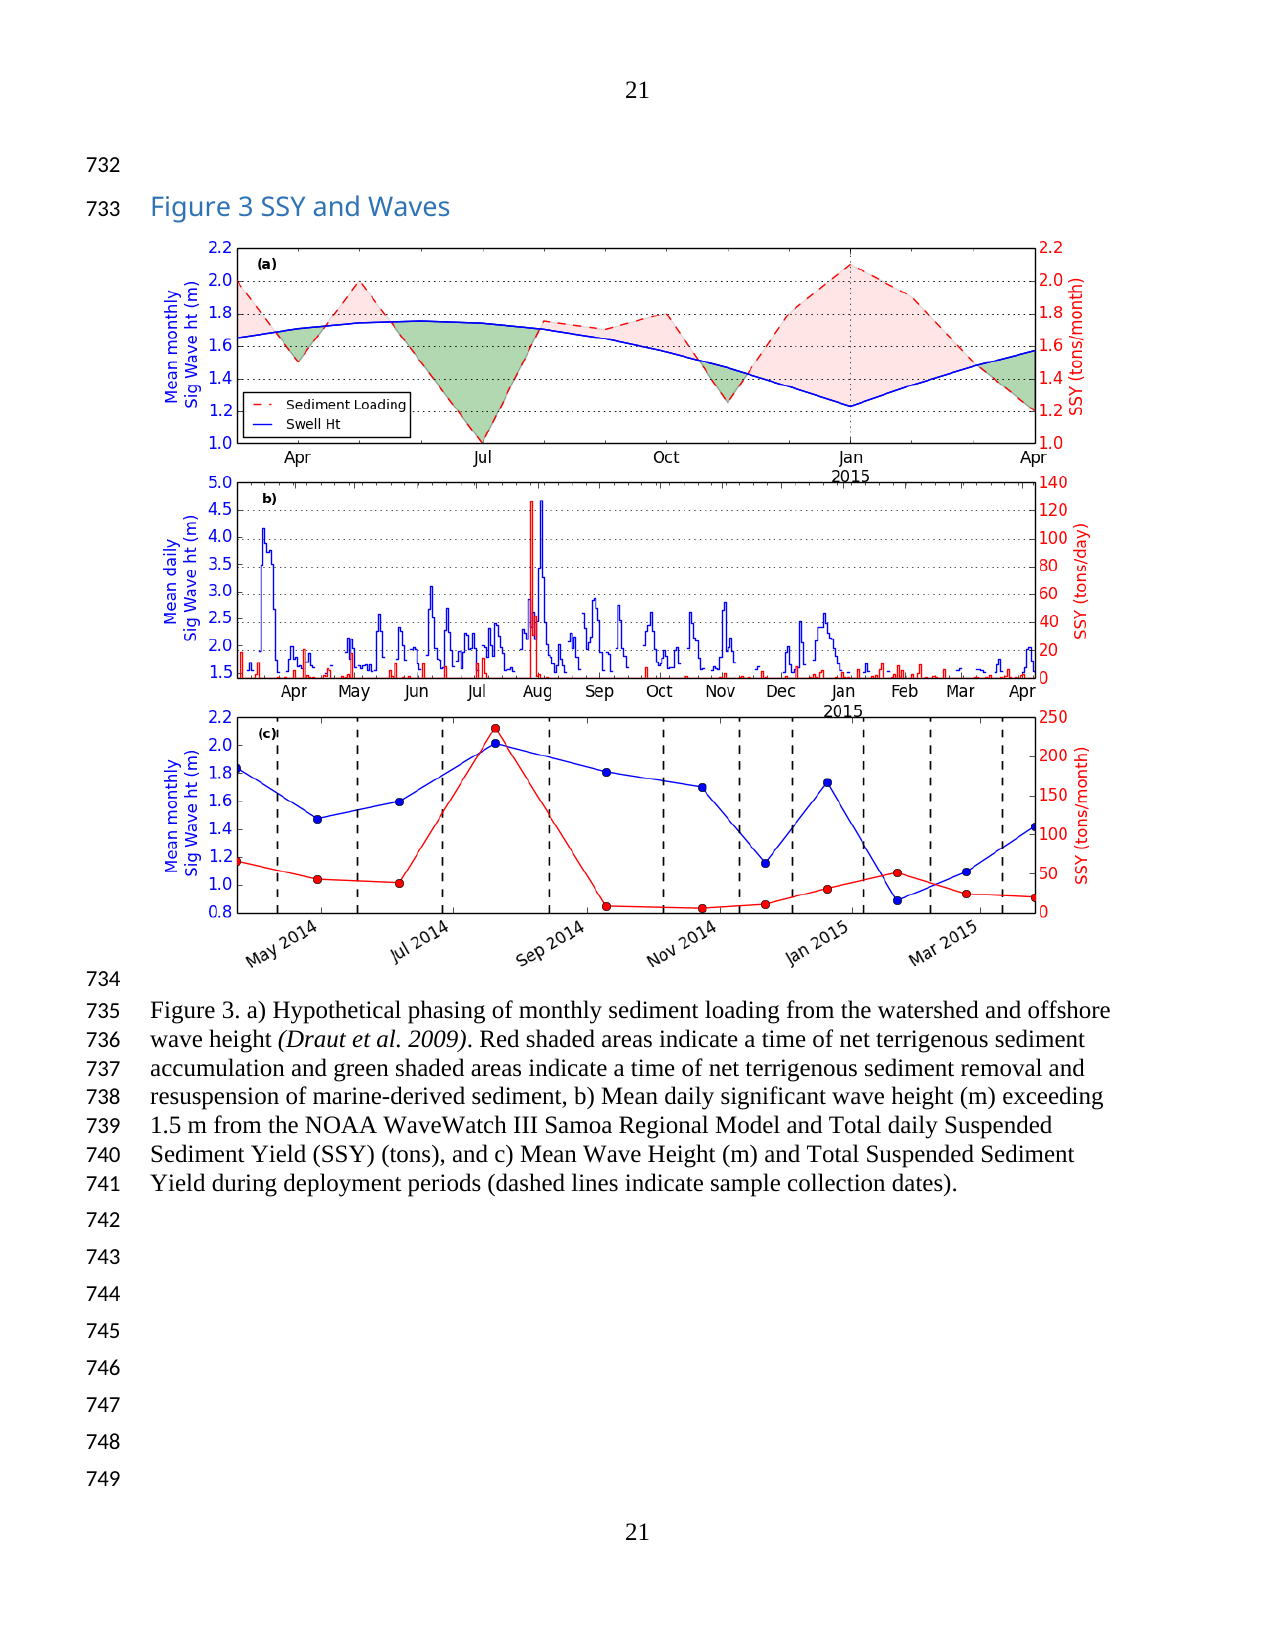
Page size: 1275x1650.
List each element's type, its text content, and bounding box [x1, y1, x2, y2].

subtitle Figure 3 SSY and Waves [150, 187, 1125, 224]
text Figure 3. a) Hypothetical phasing of monthly sediment loading from the watershed and offshore wave height (Draut et al. 2009). Red shaded areas indicate a time of net terrigenous sediment accumulation and green shaded areas indicate a time of net terrigenous sediment removal and resuspension of marine-derived sediment, b) Mean daily significant wave height (m) exceeding 1.5 m from the NOAA WaveWatch III Samoa Regional Model and Total daily Suspended Sediment Yield (SSY) (tons), and c) Mean Wave Height (m) and Total Suspended Sediment Yield during deployment periods (dashed lines indicate sample collection dates). [150, 995, 1125, 1196]
picture [150, 223, 1107, 987]
